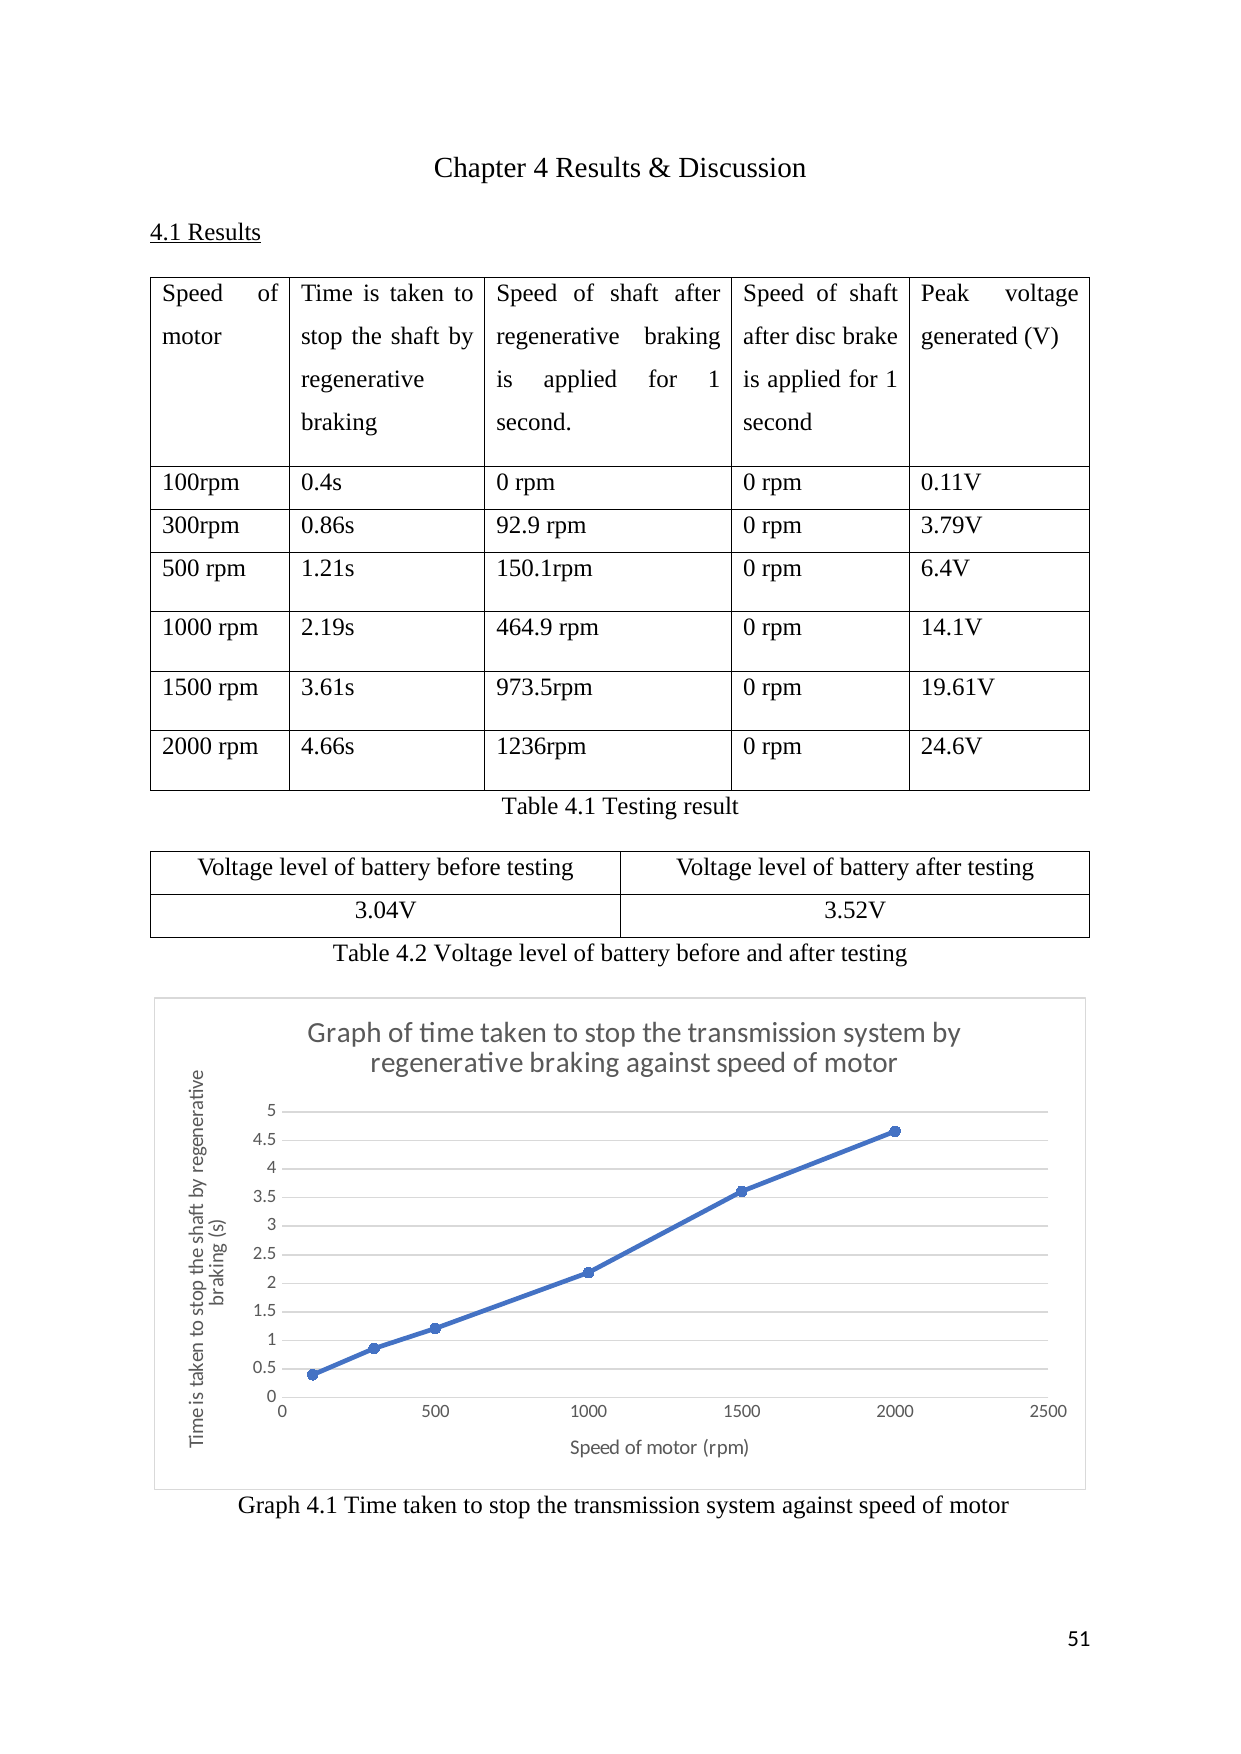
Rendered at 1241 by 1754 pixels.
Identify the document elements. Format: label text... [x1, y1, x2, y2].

table_cell 0 rpm [732, 553, 909, 611]
table_cell 0 rpm [732, 731, 909, 790]
table_cell 24.6V [910, 731, 1089, 790]
table_cell 0 rpm [732, 672, 909, 730]
text Table 4.1 Testing result [150, 791, 1090, 820]
table_cell 150.1rpm [485, 553, 731, 611]
table_cell 0 rpm [732, 612, 909, 671]
table_cell 1.21s [290, 553, 484, 611]
table_header Speed of shaft after regenerative braking is applied for 1 second. [485, 278, 731, 466]
table_cell 300rpm [151, 510, 289, 552]
table_cell 464.9 rpm [485, 612, 731, 671]
table_cell 6.4V [910, 553, 1089, 611]
table_cell 1000 rpm [151, 612, 289, 671]
table_cell 973.5rpm [485, 672, 731, 730]
table_header Voltage level of battery after testing [621, 852, 1089, 894]
table_cell 14.1V [910, 612, 1089, 671]
table_cell 0.86s [290, 510, 484, 552]
table_cell 0.11V [910, 467, 1089, 509]
table_header Voltage level of battery before testing [151, 852, 620, 894]
text Chapter 4 Results & Discussion [150, 150, 1090, 183]
table_cell 3.52V [621, 895, 1089, 937]
table_cell 1236rpm [485, 731, 731, 790]
table_cell 0 rpm [485, 467, 731, 509]
table_cell 500 rpm [151, 553, 289, 611]
table_cell 3.61s [290, 672, 484, 730]
table_header Peak voltage generated (V) [910, 278, 1089, 466]
table_cell 0 rpm [732, 510, 909, 552]
text Graph 4.1 Time taken to stop the transmission system against speed of motor [150, 1491, 1090, 1519]
table_cell 2000 rpm [151, 731, 289, 790]
table_cell 0 rpm [732, 467, 909, 509]
text 4.1 Results [150, 217, 1090, 246]
table_cell 3.04V [151, 895, 620, 937]
table_cell 1500 rpm [151, 672, 289, 730]
table_cell 3.79V [910, 510, 1089, 552]
text Table 4.2 Voltage level of battery before and after testing [150, 938, 1090, 966]
table_cell 100rpm [151, 467, 289, 509]
table_cell 4.66s [290, 731, 484, 790]
table_header Speed of shaft after disc brake is applied for 1 second [732, 278, 909, 466]
table_header Time is taken to stop the shaft by regenerative braking [290, 278, 484, 466]
table_cell 2.19s [290, 612, 484, 671]
table_cell 0.4s [290, 467, 484, 509]
table_cell 92.9 rpm [485, 510, 731, 552]
table_cell 19.61V [910, 672, 1089, 730]
table_header Speed of motor [151, 278, 289, 466]
